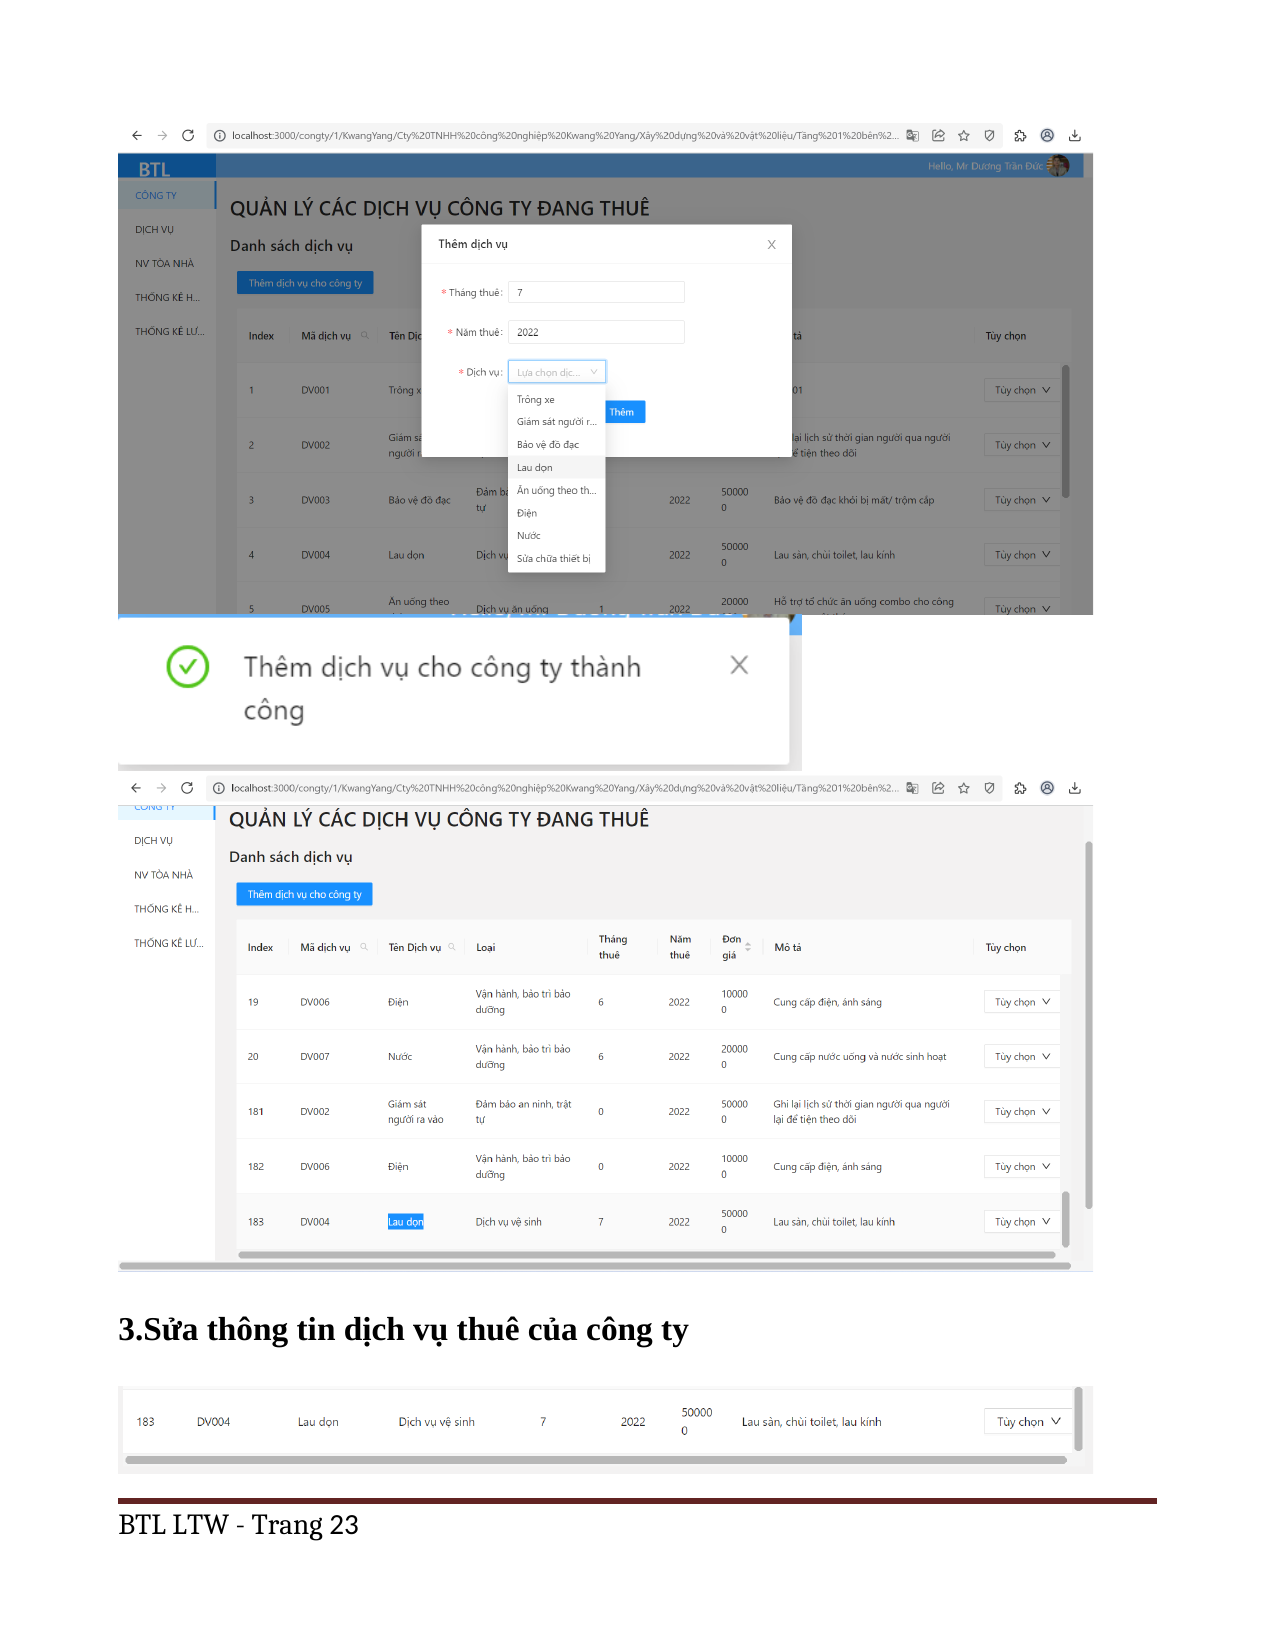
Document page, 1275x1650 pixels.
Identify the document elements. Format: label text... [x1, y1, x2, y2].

picture [118, 118, 1094, 1272]
picture [118, 1386, 1094, 1474]
subtitle 3.Sửa thông tin dịch vụ thuê của công ty [118, 1309, 1157, 1348]
